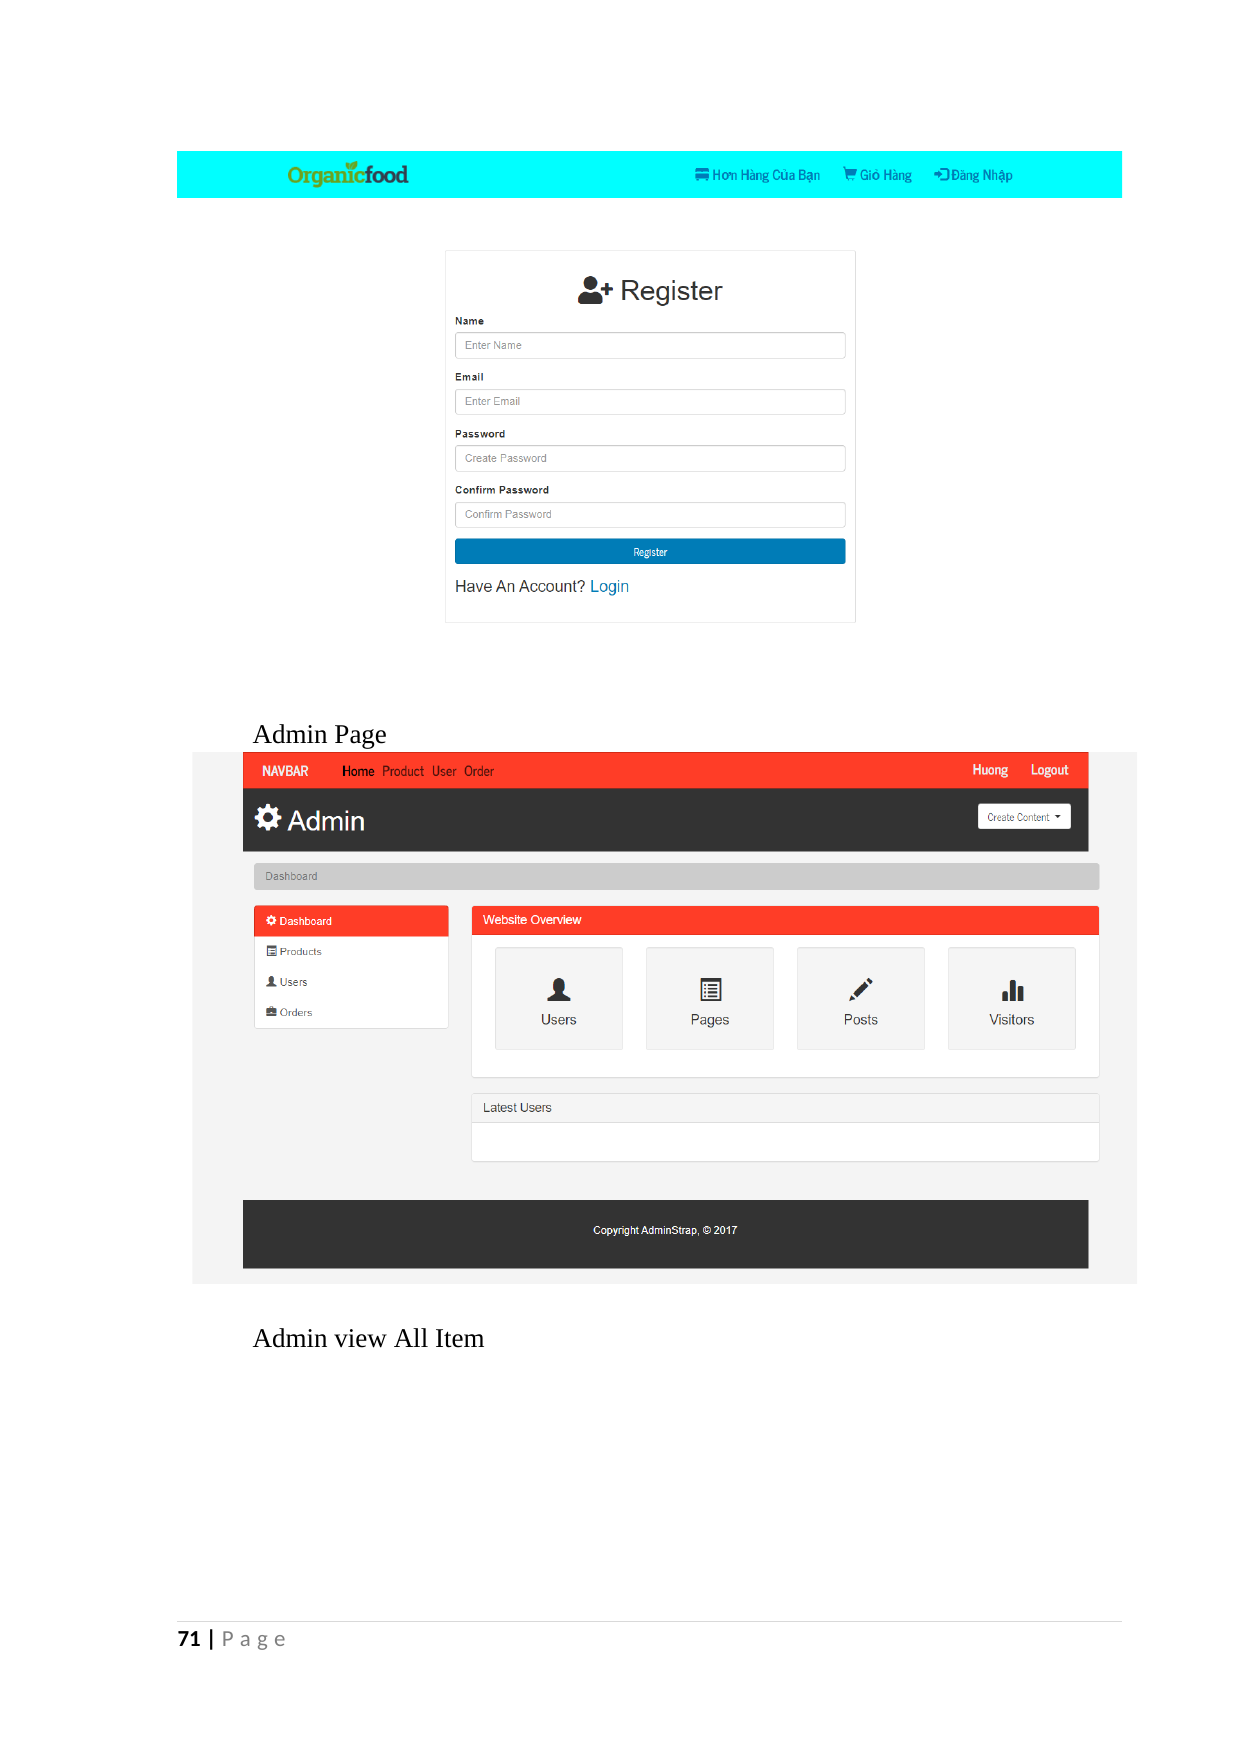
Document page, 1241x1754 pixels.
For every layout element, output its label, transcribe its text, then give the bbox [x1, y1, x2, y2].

picture [192, 752, 1138, 1284]
text Admin view All Item [252, 1322, 1122, 1353]
text Admin Page [252, 718, 1122, 750]
picture [177, 151, 1123, 683]
